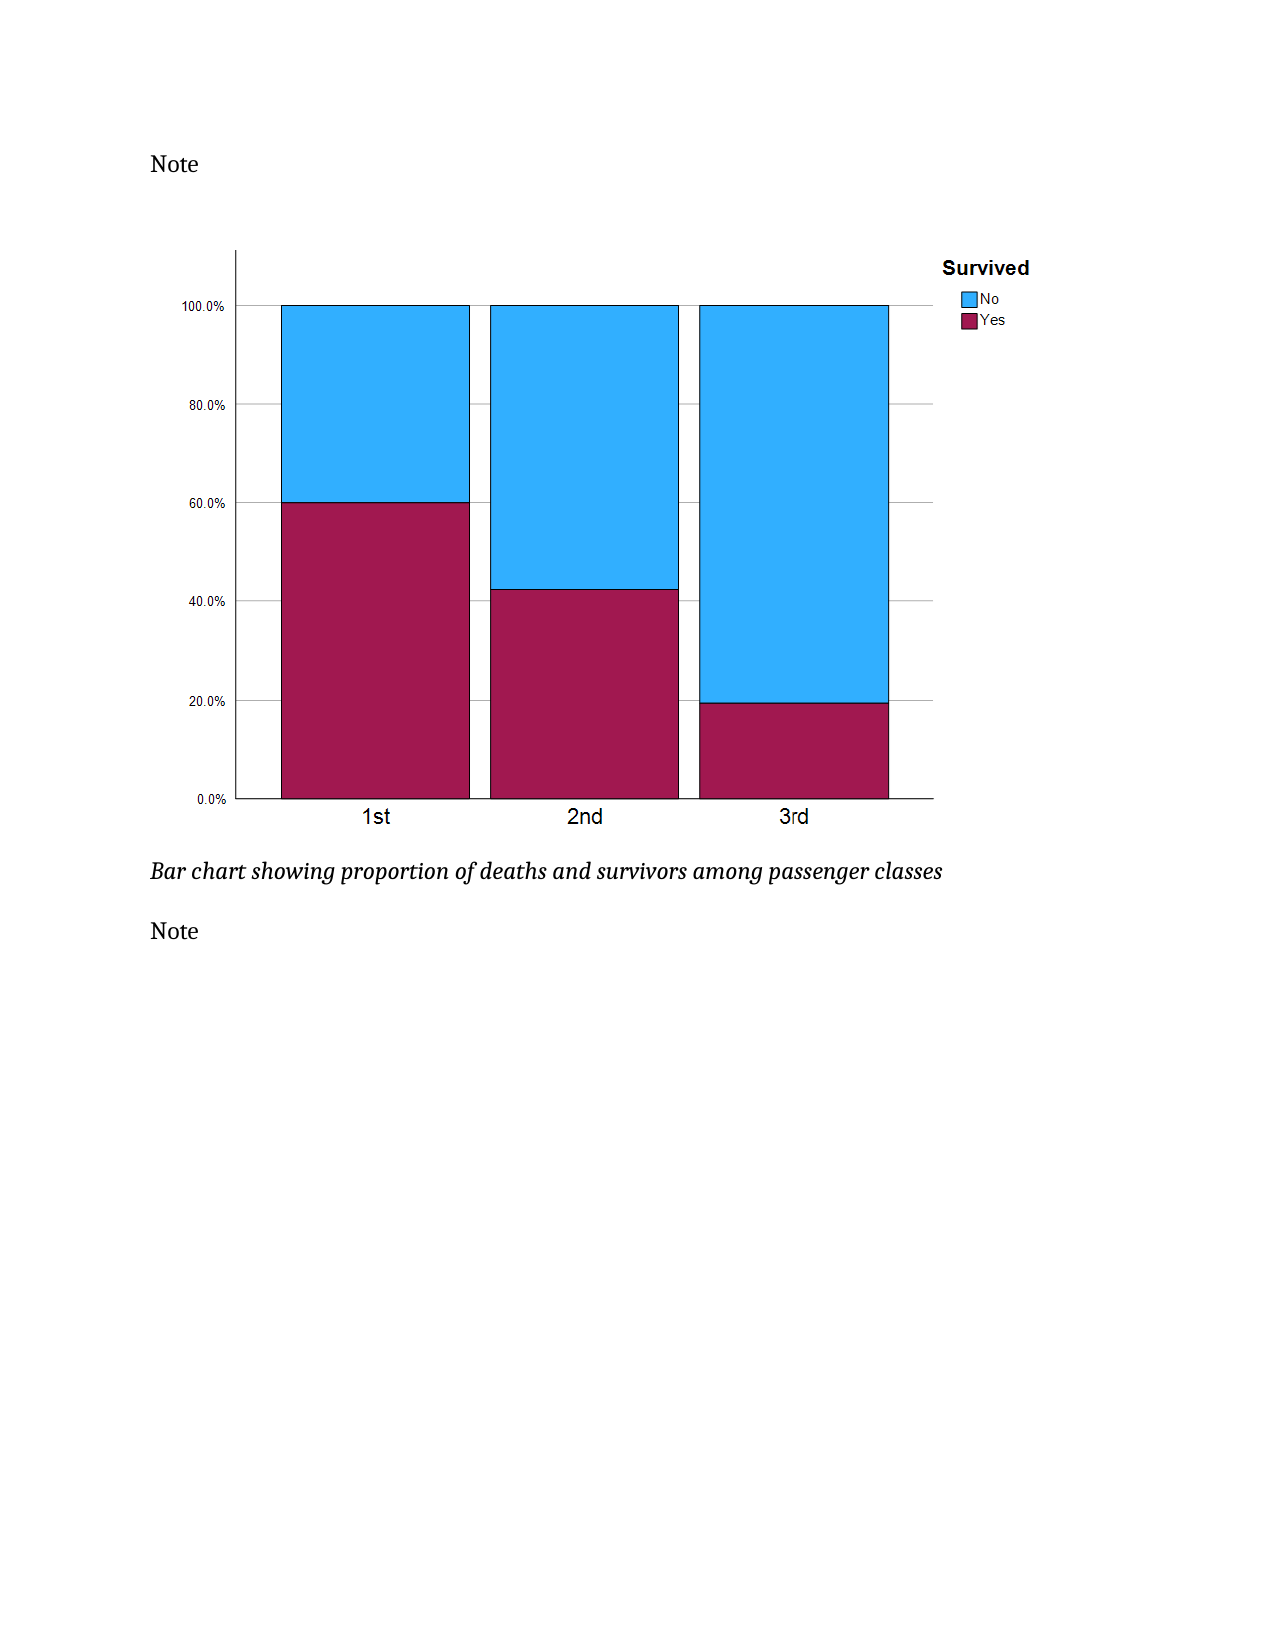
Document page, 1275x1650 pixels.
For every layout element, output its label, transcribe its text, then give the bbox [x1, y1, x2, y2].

picture [168, 235, 1044, 836]
text Note [150, 917, 1125, 945]
table_header Bar chart showing proportion of deaths and survivors among passenger classes [139, 235, 1114, 898]
text Note [150, 150, 1125, 179]
